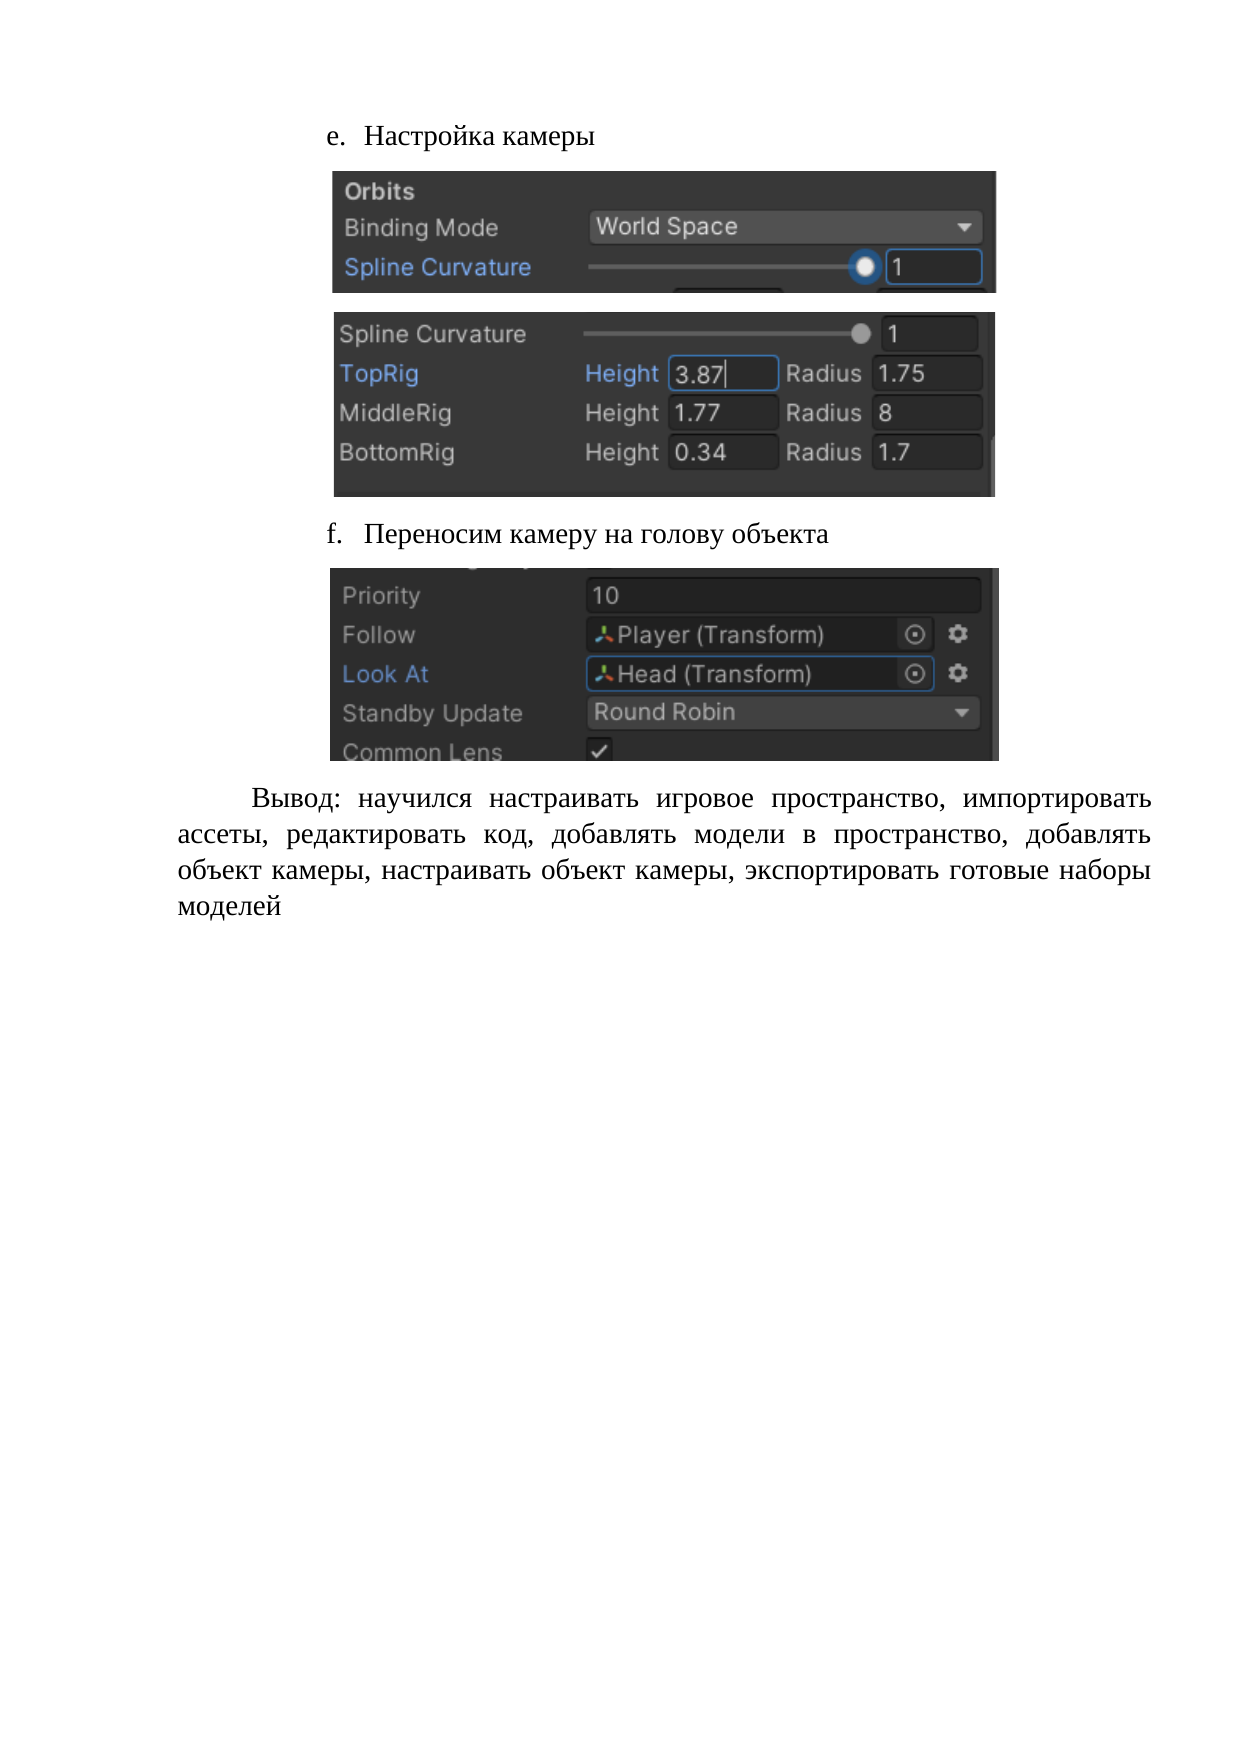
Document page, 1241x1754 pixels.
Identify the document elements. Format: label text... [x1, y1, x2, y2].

picture [333, 312, 996, 497]
text Вывод: научился настраивать игровое пространство, импортировать ассеты, редактировать код, добавлять модели в пространство, добавлять объект камеры, настраивать объект камеры, экспортировать готовые наборы моделей [177, 780, 1152, 922]
list Переносим камеру на голову объекта [326, 516, 1152, 549]
picture [332, 171, 997, 293]
list Настройка камеры [326, 118, 1152, 152]
picture [330, 568, 999, 761]
